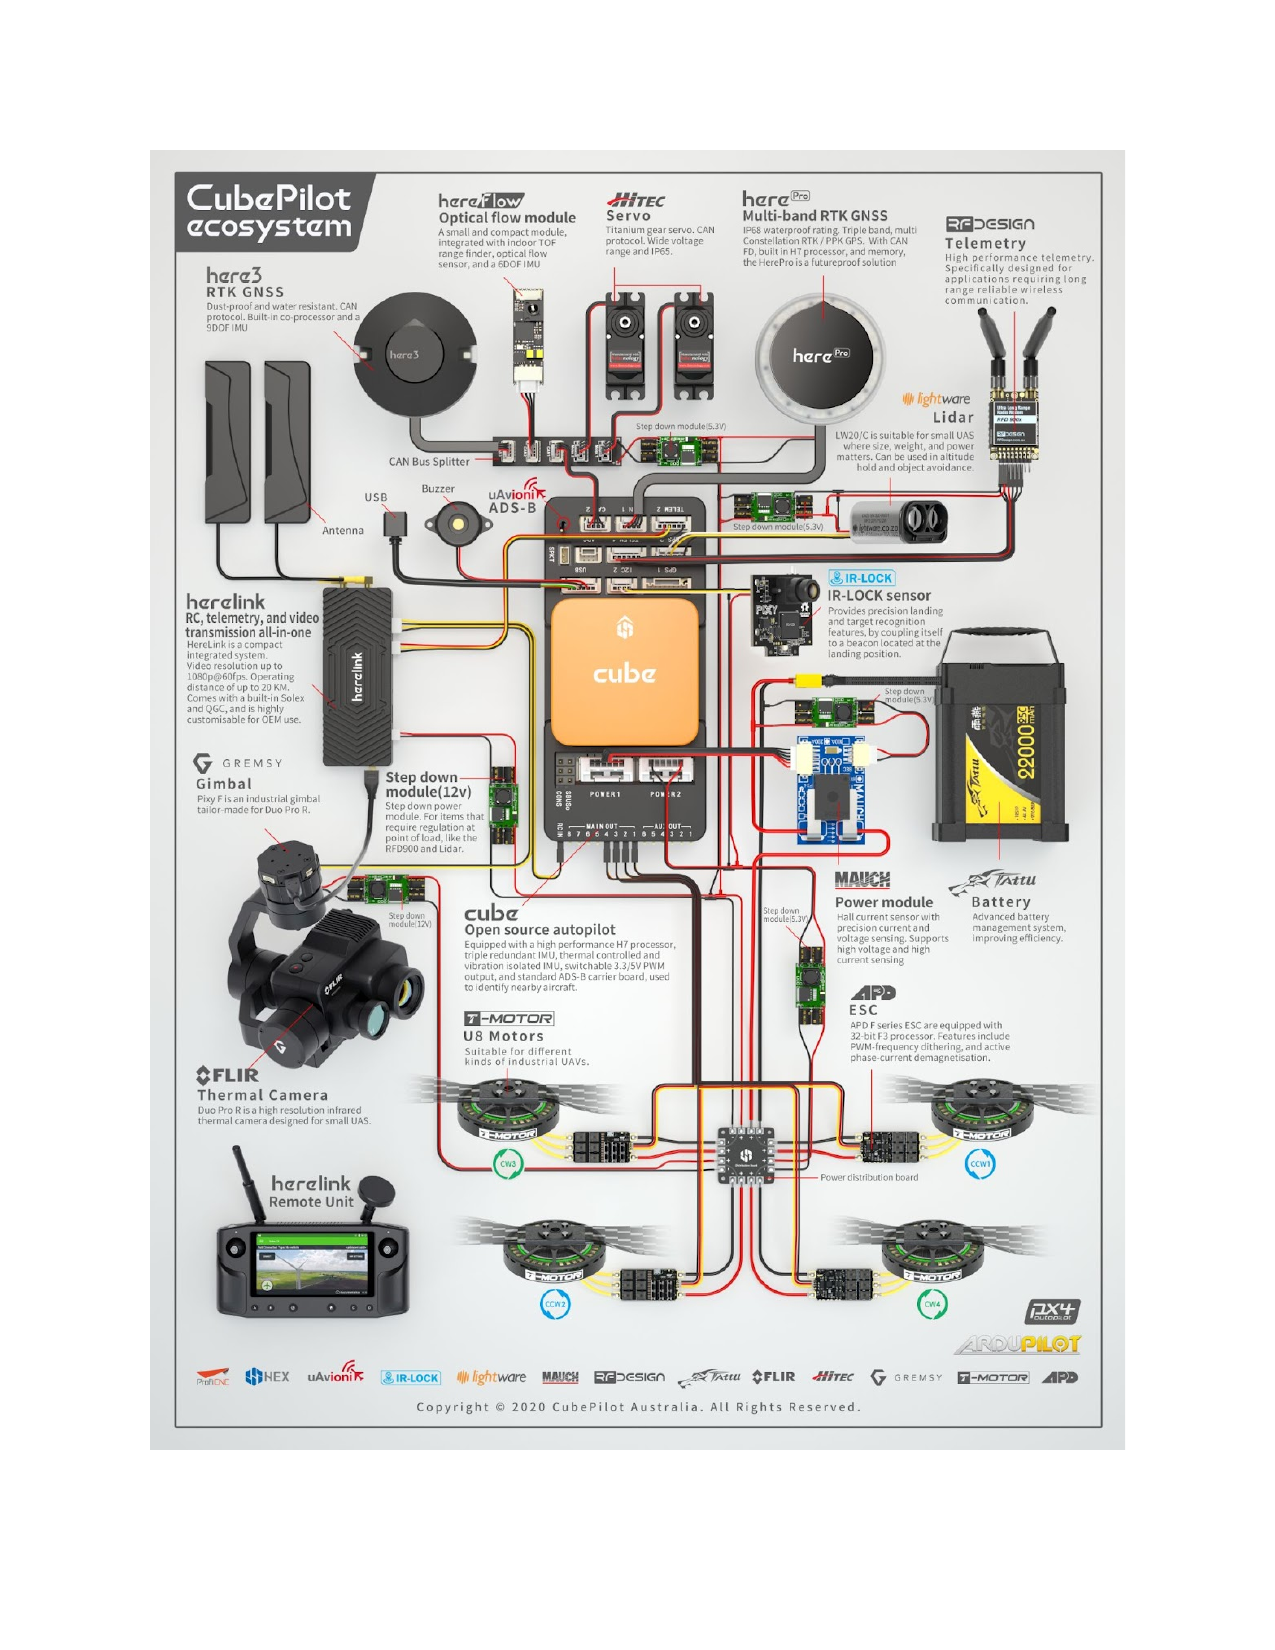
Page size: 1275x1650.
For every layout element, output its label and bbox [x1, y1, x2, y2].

picture [150, 150, 1125, 1450]
